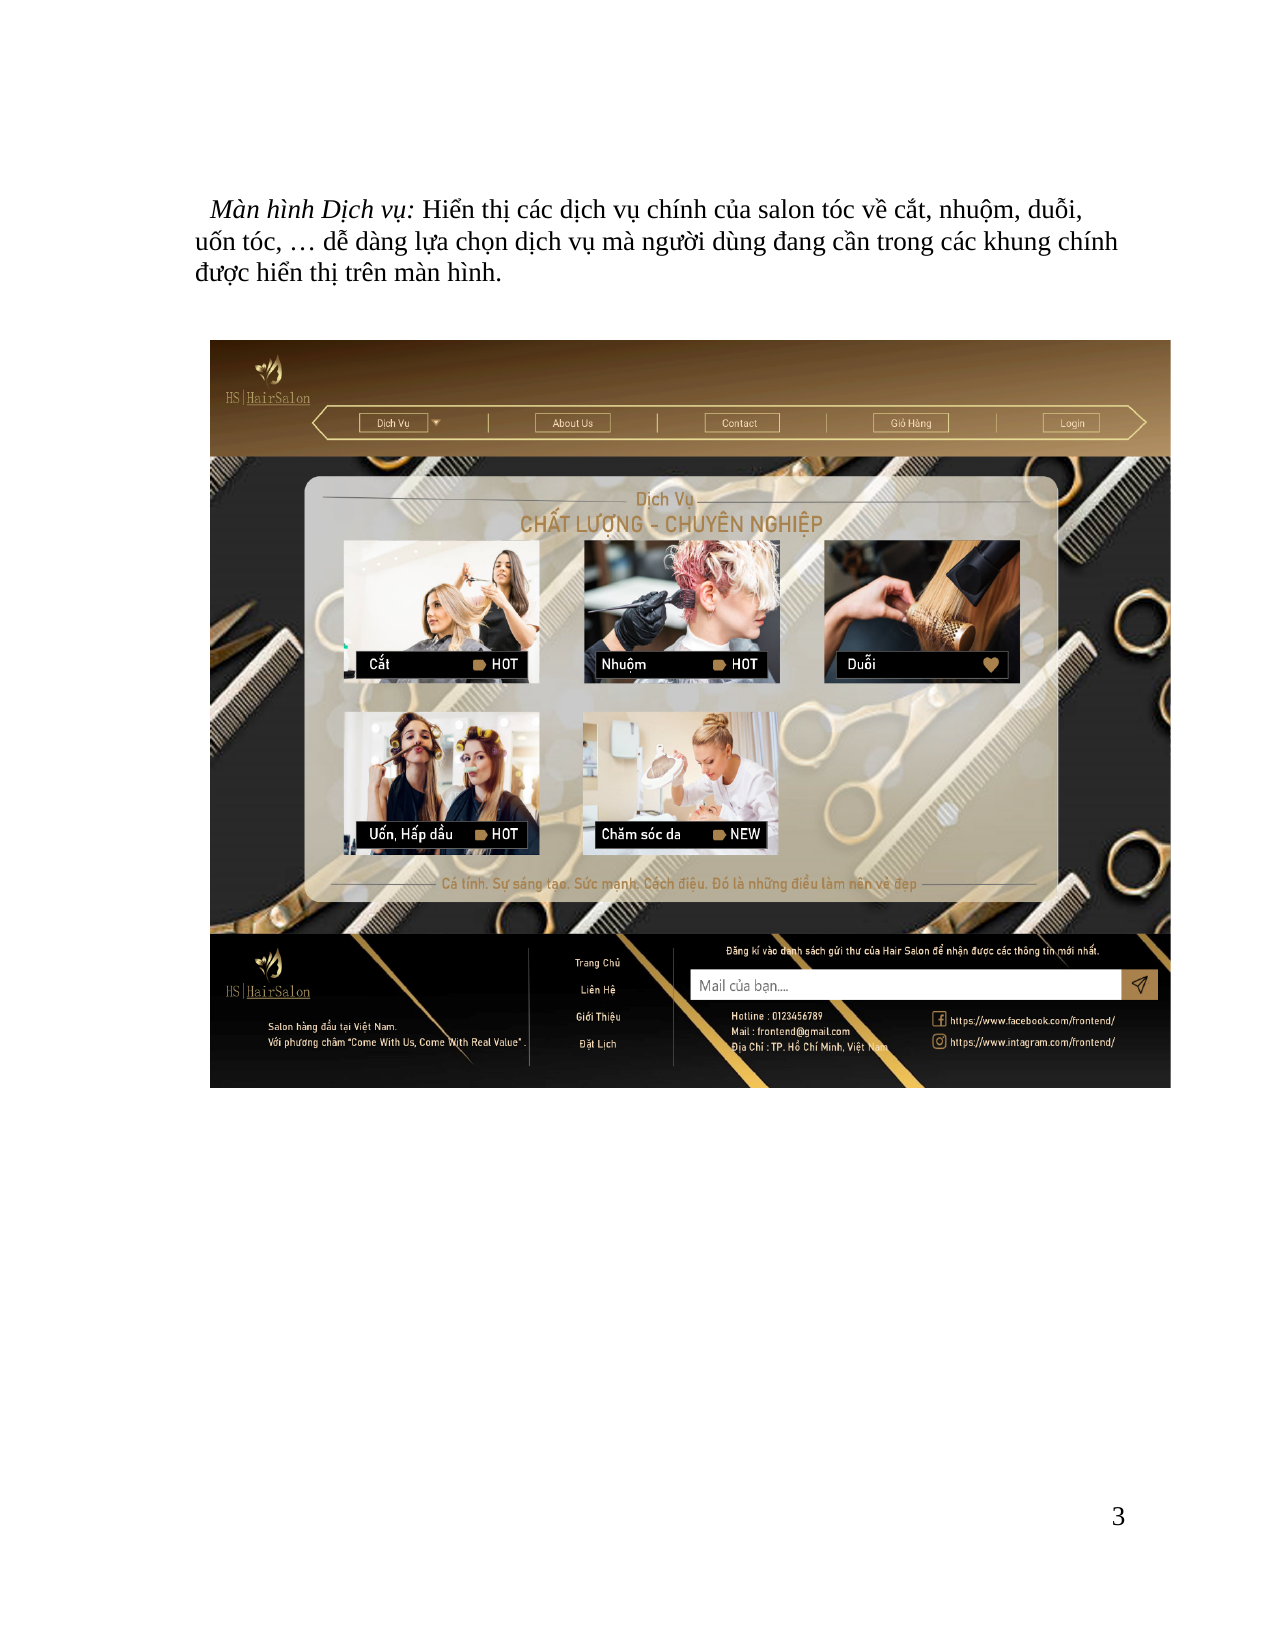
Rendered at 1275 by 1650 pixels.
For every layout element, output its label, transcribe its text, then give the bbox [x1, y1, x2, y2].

picture [210, 340, 1185, 1088]
text Màn hình Dịch vụ: Hiển thị các dịch vụ chính của salon tóc về cắt, nhuộm, duỗi, uốn tóc, … dễ dàng lựa chọn dịch vụ mà người dùng đang cần trong các khung chính được hiển thị trên màn hình. [195, 194, 1125, 287]
